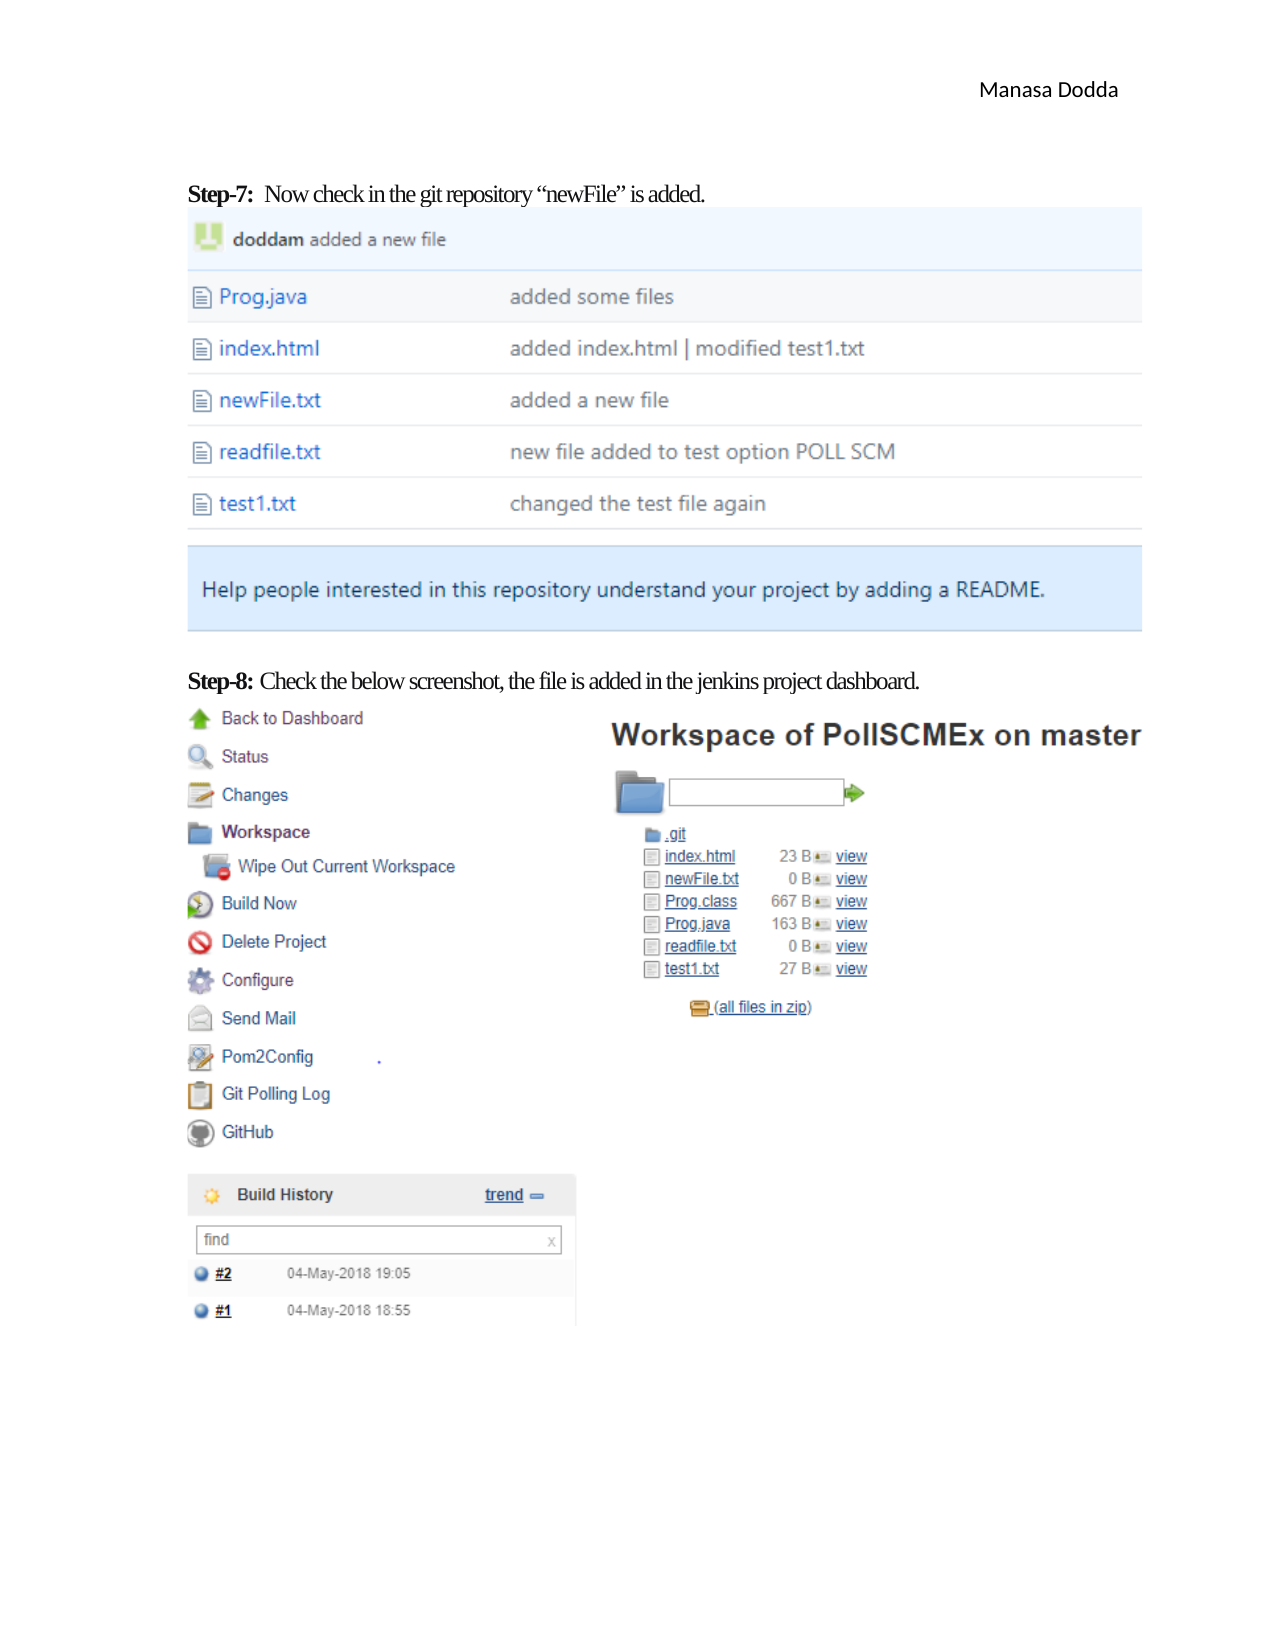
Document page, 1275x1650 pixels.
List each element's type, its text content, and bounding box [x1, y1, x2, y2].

text Step-7: Now check in the git repository “newFile” is added. [187, 179, 1125, 207]
picture [187, 694, 1163, 1326]
picture [187, 207, 1143, 638]
text Step-8: Check the below screenshot, the file is added in the jenkins project dashboard. [187, 666, 1125, 694]
